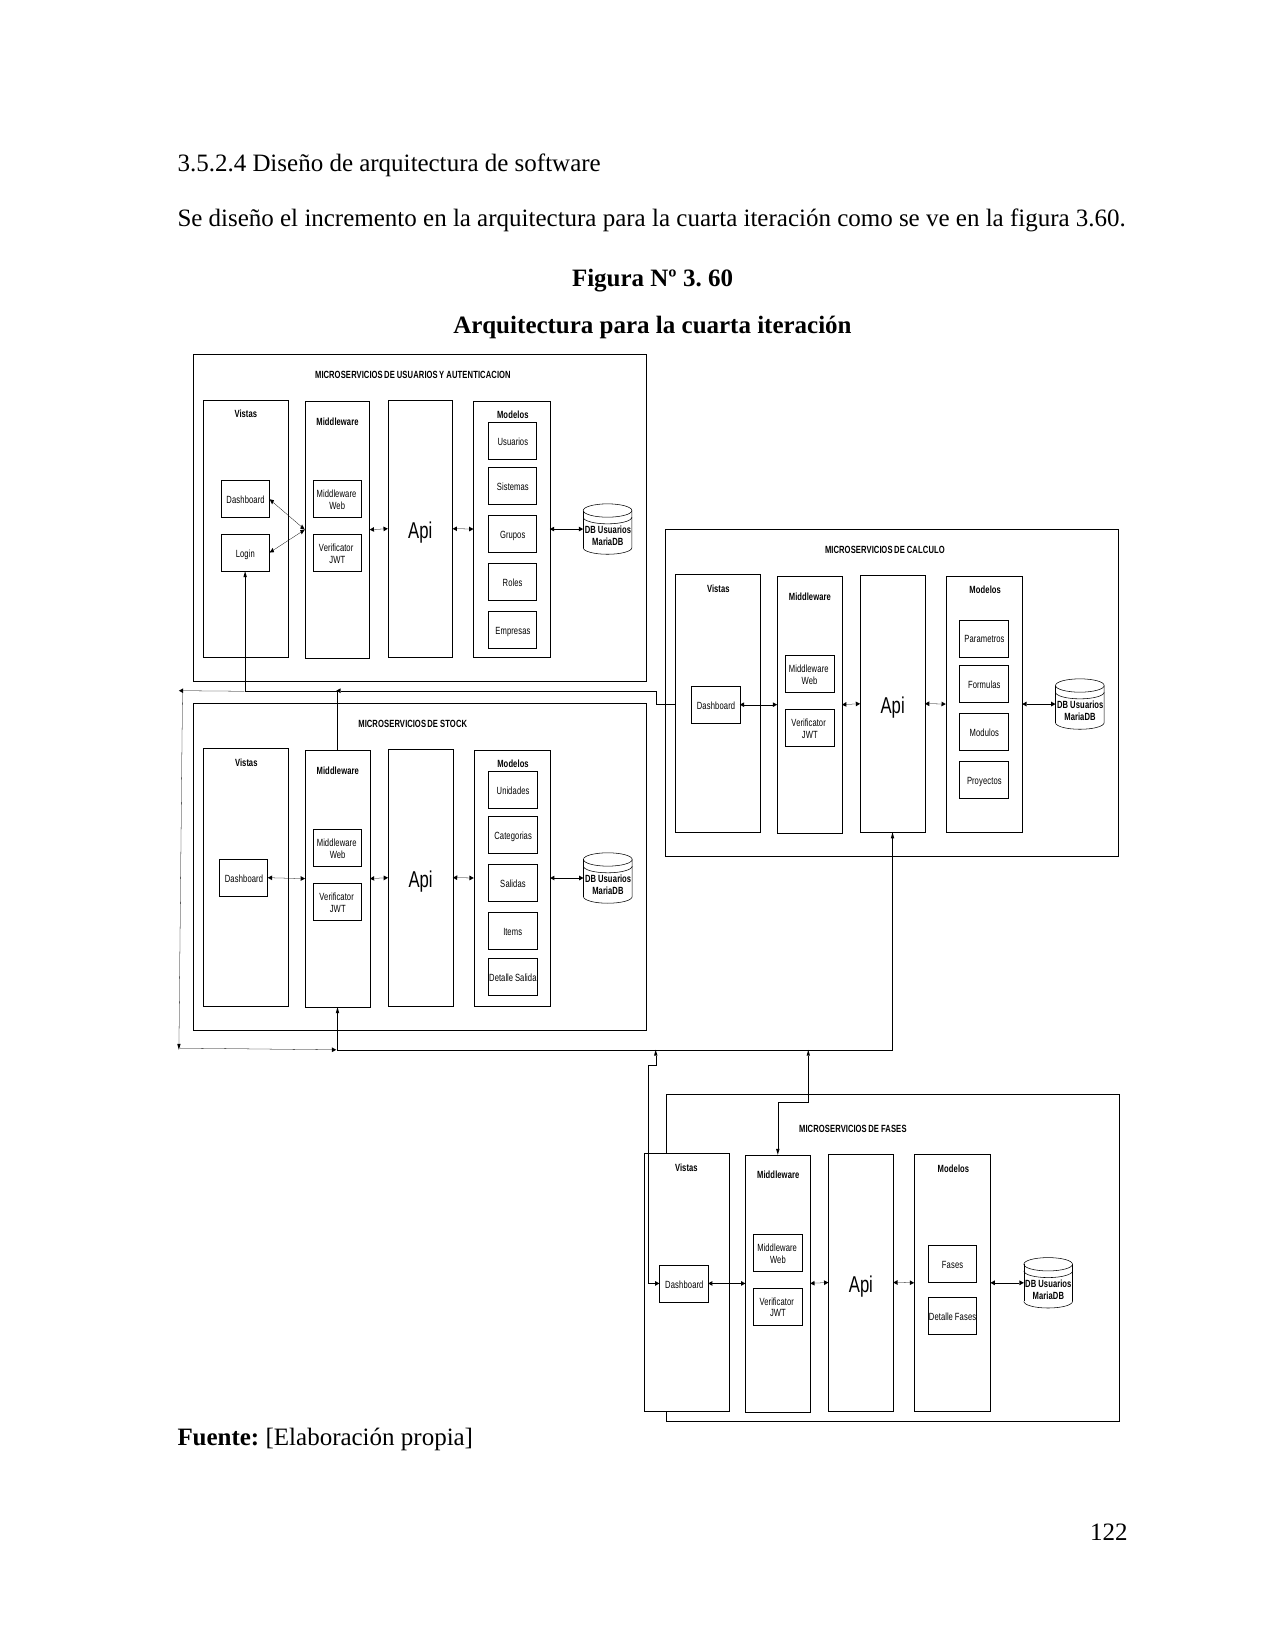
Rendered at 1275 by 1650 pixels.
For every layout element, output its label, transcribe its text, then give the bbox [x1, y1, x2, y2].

subtitle Figura Nº 3. 60 [177, 263, 1127, 292]
subtitle Diseño de arquitectura de software [177, 148, 1127, 176]
text Se diseño el incremento en la arquitectura para la cuarta iteración como se ve en la figura 3.60. [177, 203, 1127, 232]
text Fuente: [Elaboración propia] [177, 1422, 1127, 1450]
subtitle Arquitectura para la cuarta iteración [177, 310, 1127, 339]
